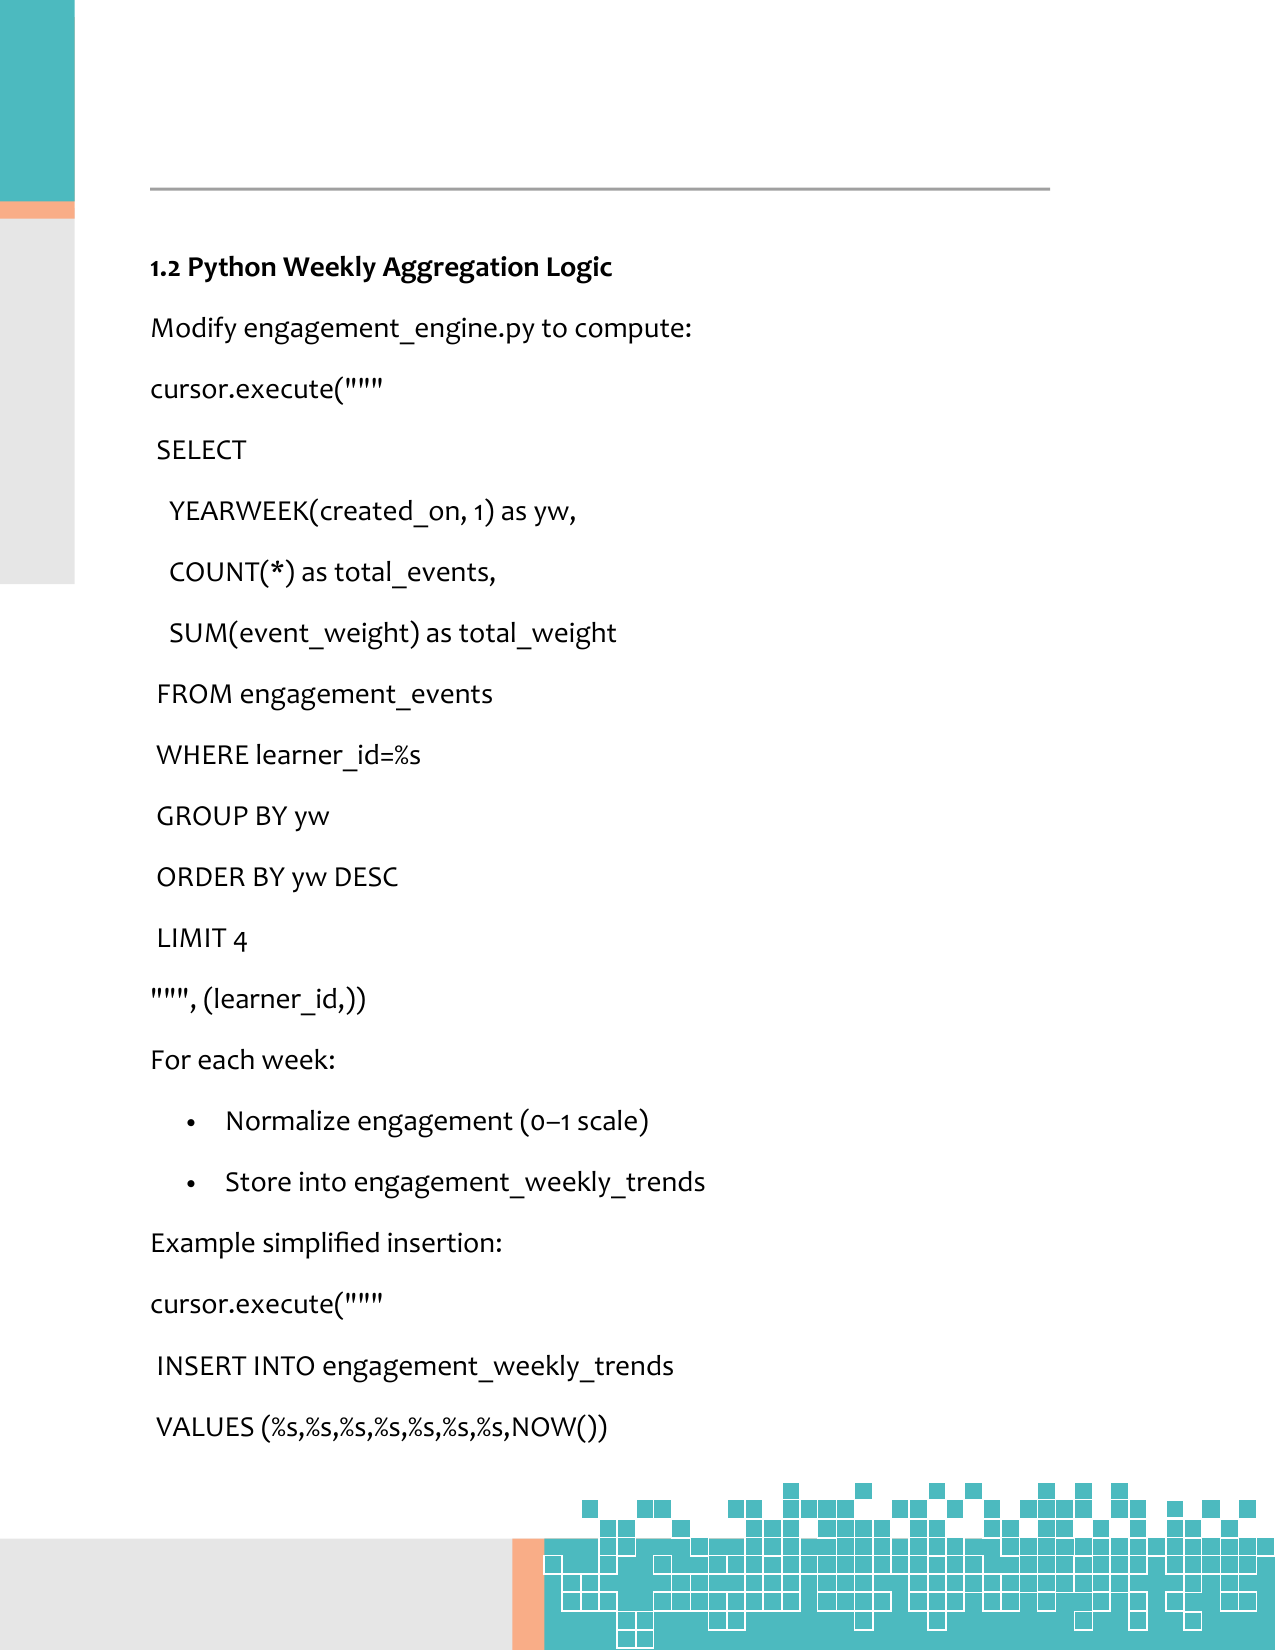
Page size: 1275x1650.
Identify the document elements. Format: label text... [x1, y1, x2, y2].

text For each week: [150, 1042, 975, 1078]
text FROM engagement_events [150, 676, 975, 711]
text """, (learner_id,)) [150, 981, 975, 1017]
text INSERT INTO engagement_weekly_trends [150, 1347, 975, 1383]
text WHERE learner_id=%s [150, 737, 975, 772]
text ORDER BY yw DESC [150, 859, 975, 894]
text SELECT [150, 432, 975, 467]
text Modify engagement_engine.py to compute: [150, 309, 975, 345]
text VALUES (%s,%s,%s,%s,%s,%s,%s,NOW()) [150, 1408, 975, 1444]
text LIMIT 4 [150, 920, 975, 956]
list Normalize engagement (0–1 scale) [187, 1103, 975, 1139]
text YEARWEEK(created_on, 1) as yw, [150, 493, 975, 528]
text SUM(event_weight) as total_weight [150, 615, 975, 650]
list Store into engagement_weekly_trends [187, 1164, 975, 1200]
text COUNT(*) as total_events, [150, 554, 975, 589]
text GROUP BY yw [150, 798, 975, 833]
text cursor.execute(""" [150, 1286, 975, 1322]
text Example simplified insertion: [150, 1225, 975, 1261]
text cursor.execute(""" [150, 371, 975, 406]
text 1.2 Python Weekly Aggregation Logic [150, 248, 975, 284]
